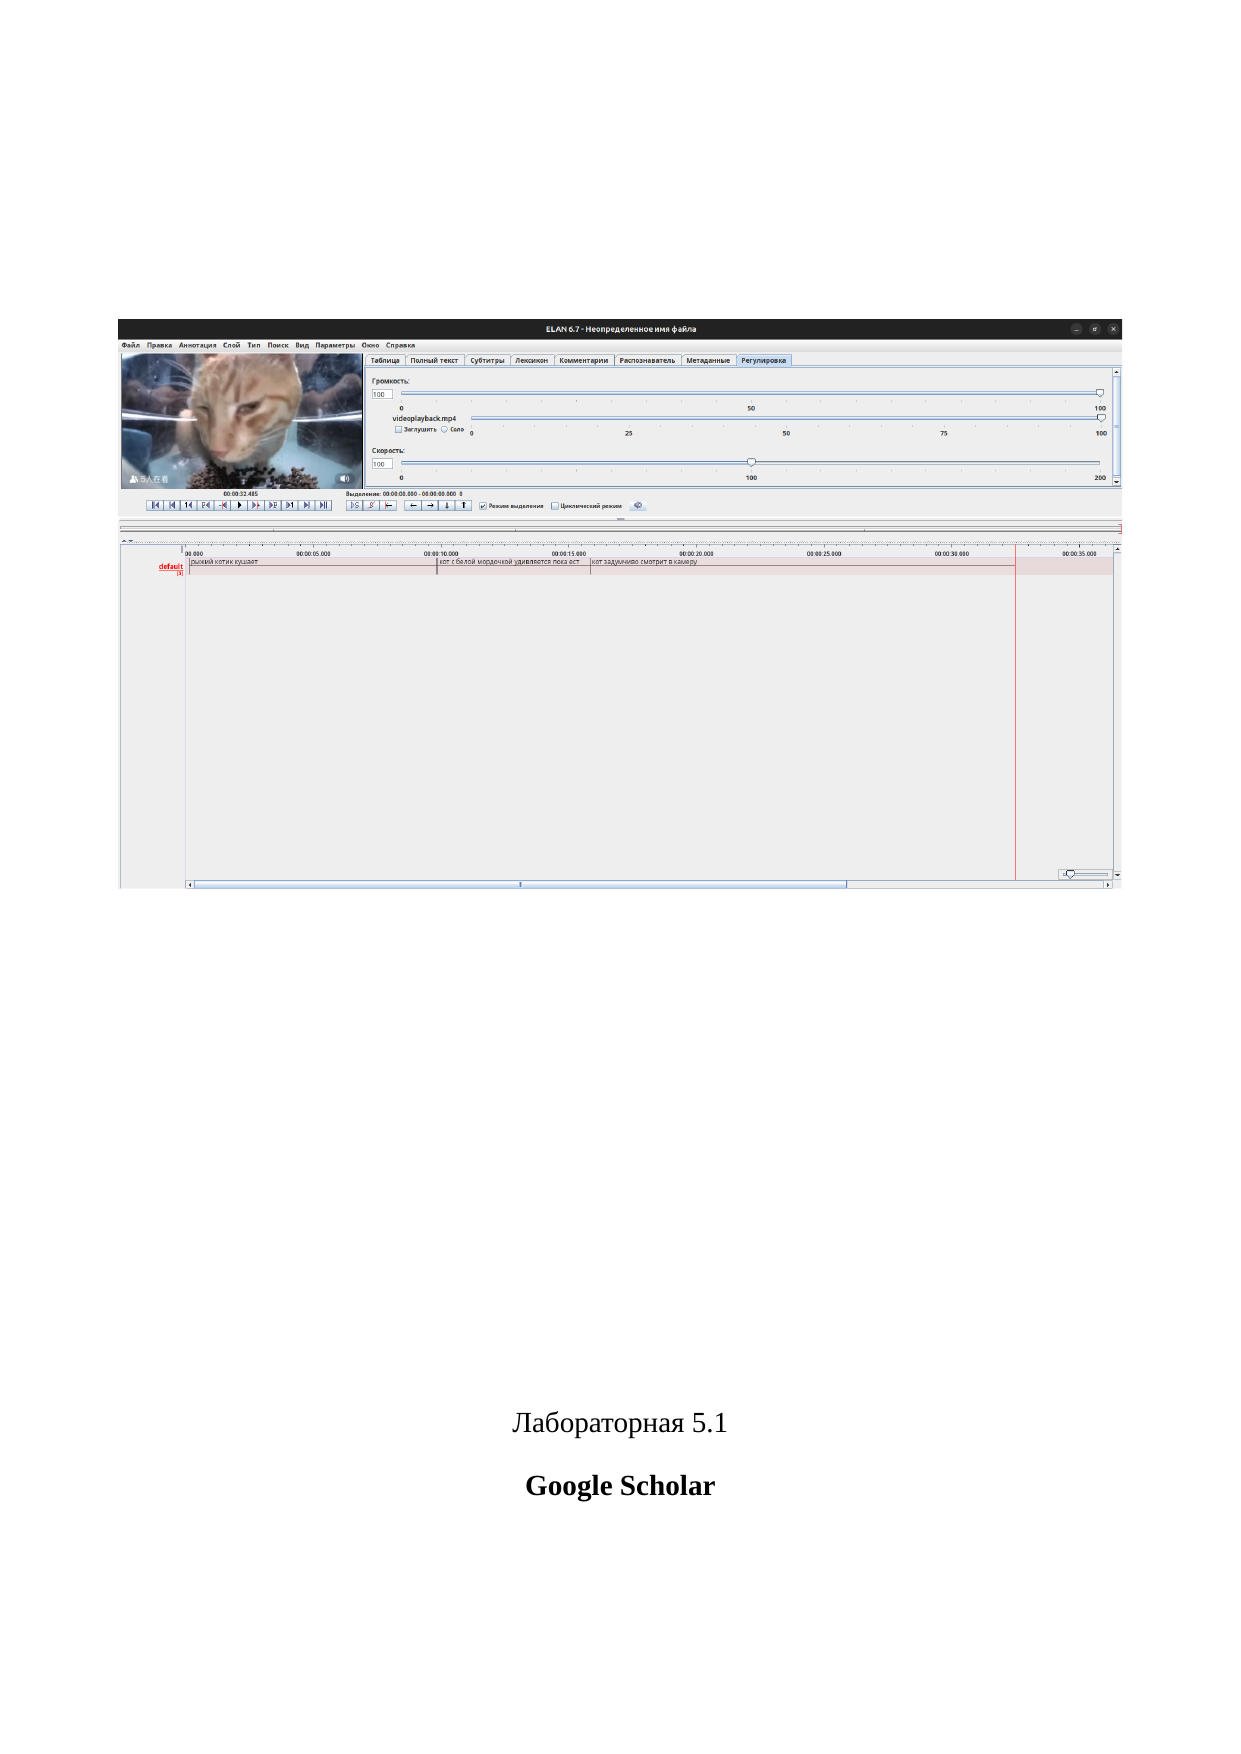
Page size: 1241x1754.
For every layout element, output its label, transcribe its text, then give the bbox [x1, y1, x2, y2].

text Google Scholar [118, 1468, 1122, 1501]
picture [118, 319, 1123, 889]
text Лабораторная 5.1 [118, 1406, 1122, 1439]
